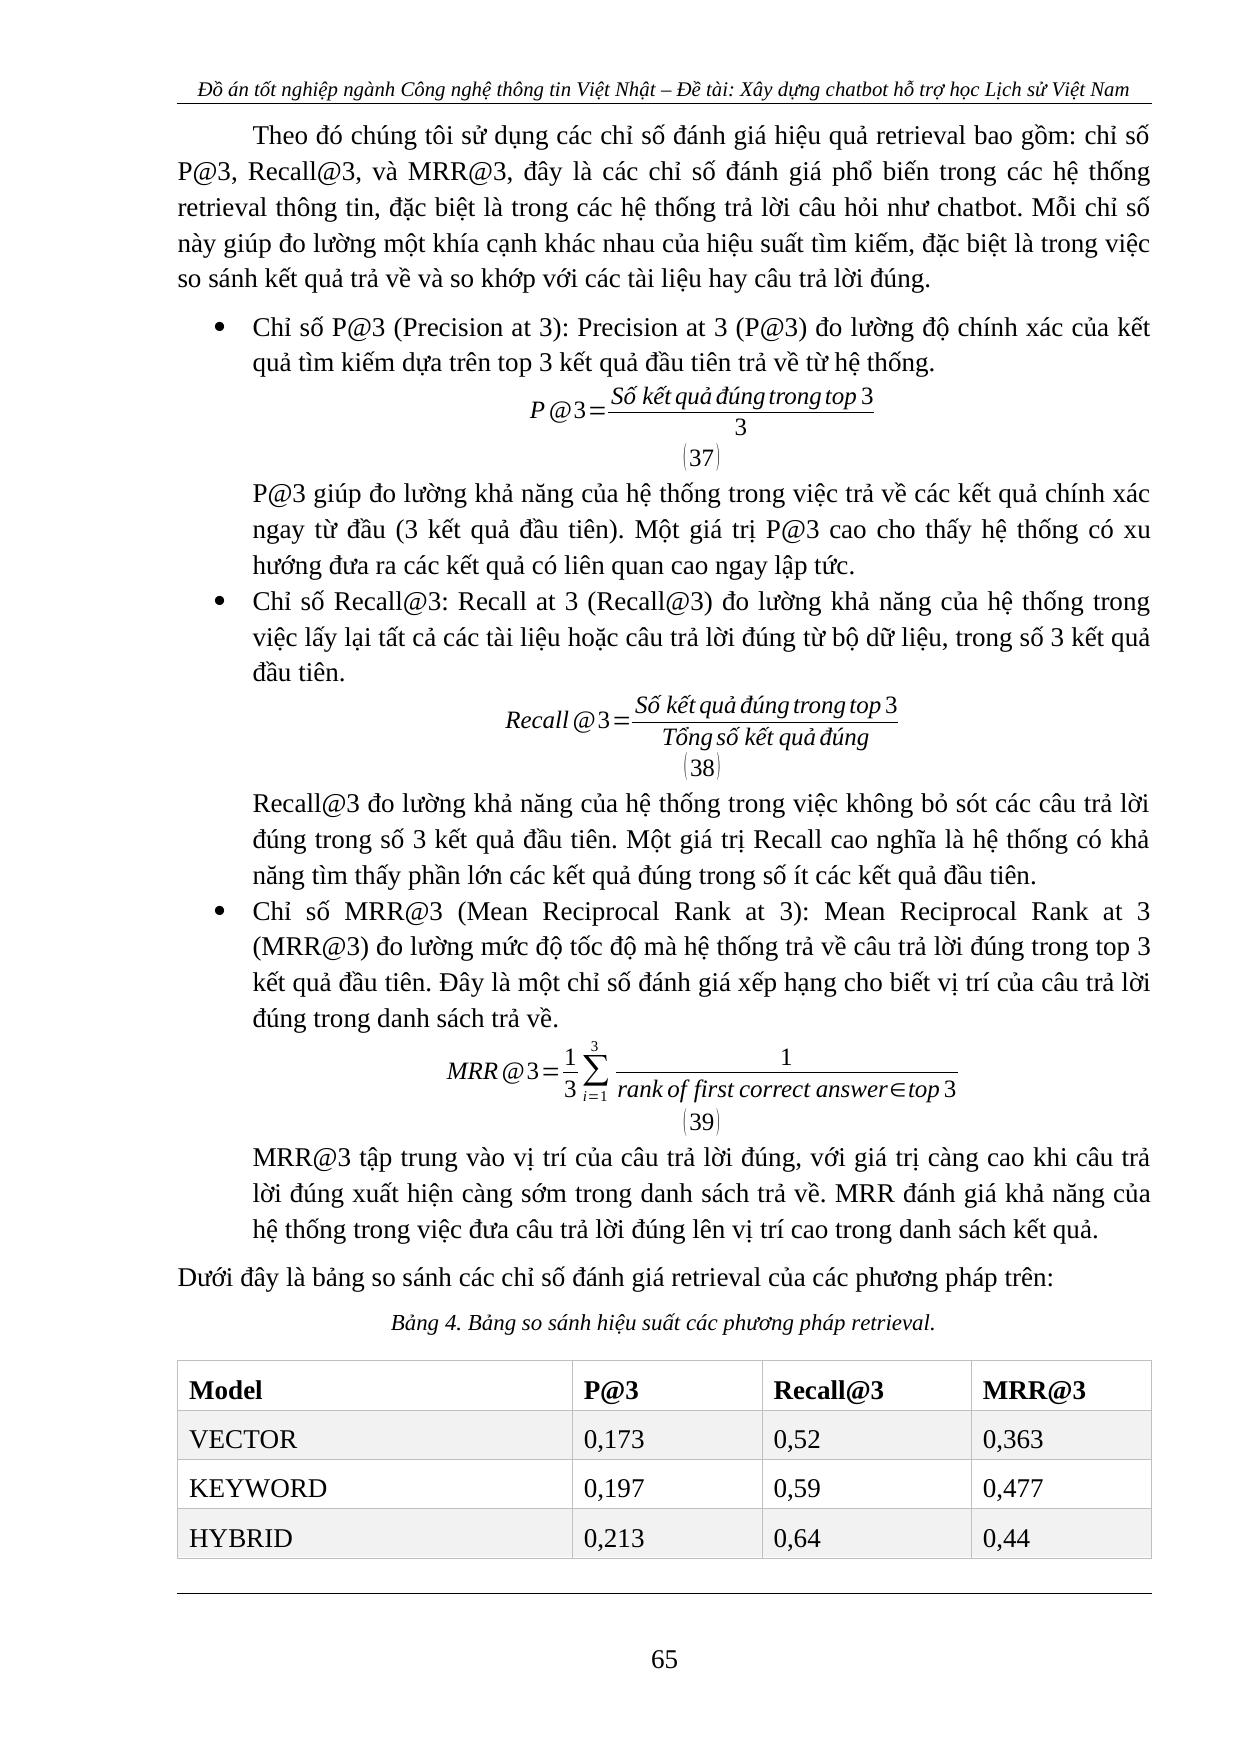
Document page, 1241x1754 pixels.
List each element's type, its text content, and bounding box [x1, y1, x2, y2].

table_cell 0,213 [573, 1509, 762, 1557]
list Recall@3 đo lường khả năng của hệ thống trong việc không bỏ sót các câu trả lời đúng trong số 3 kết quả đầu tiên. Một giá trị Recall cao nghĩa là hệ thống có khả năng tìm thấy phần lớn các kết quả đúng trong số ít các kết quả đầu tiên. [252, 787, 1152, 890]
table_header Model [178, 1361, 572, 1410]
table_cell KEYWORD [178, 1460, 572, 1508]
table_cell 0,477 [972, 1460, 1151, 1508]
table_header Recall@3 [763, 1361, 971, 1410]
text Dưới đây là bảng so sánh các chỉ số đánh giá retrieval của các phương pháp trên: [177, 1261, 1152, 1292]
table_cell HYBRID [178, 1509, 572, 1557]
table_cell 0,197 [573, 1460, 762, 1508]
table_cell VECTOR [178, 1411, 572, 1459]
list Chỉ số Recall@3: Recall at 3 (Recall@3) đo lường khả năng của hệ thống trong việc lấy lại tất cả các tài liệu hoặc câu trả lời đúng từ bộ dữ liệu, trong số 3 kết quả đầu tiên. [215, 585, 1152, 687]
table_cell 0,59 [763, 1460, 971, 1508]
table_cell 0,363 [972, 1411, 1151, 1459]
table_cell 0,44 [972, 1509, 1151, 1557]
list MRR@3 tập trung vào vị trí của câu trả lời đúng, với giá trị càng cao khi câu trả lời đúng xuất hiện càng sớm trong danh sách trả về. MRR đánh giá khả năng của hệ thống trong việc đưa câu trả lời đúng lên vị trí cao trong danh sách kết quả. [252, 1141, 1152, 1244]
table_header P@3 [573, 1361, 762, 1410]
text Theo đó chúng tôi sử dụng các chỉ số đánh giá hiệu quả retrieval bao gồm: chỉ số P@3, Recall@3, và MRR@3, đây là các chỉ số đánh giá phổ biến trong các hệ thống retrieval thông tin, đặc biệt là trong các hệ thống trả lời câu hỏi như chatbot. Mỗi chỉ số này giúp đo lường một khía cạnh khác nhau của hiệu suất tìm kiếm, đặc biệt là trong việc so sánh kết quả trả về và so khớp với các tài liệu hay câu trả lời đúng. [177, 119, 1152, 293]
list P@3 giúp đo lường khả năng của hệ thống trong việc trả về các kết quả chính xác ngay từ đầu (3 kết quả đầu tiên). Một giá trị P@3 cao cho thấy hệ thống có xu hướng đưa ra các kết quả có liên quan cao ngay lập tức. [252, 478, 1152, 580]
table_cell 0,173 [573, 1411, 762, 1459]
table_header MRR@3 [972, 1361, 1151, 1410]
table_cell 0,52 [763, 1411, 971, 1459]
list Chỉ số P@3 (Precision at 3): Precision at 3 (P@3) đo lường độ chính xác của kết quả tìm kiếm dựa trên top 3 kết quả đầu tiên trả về từ hệ thống. [215, 311, 1152, 378]
table_cell 0,64 [763, 1509, 971, 1557]
list Chỉ số MRR@3 (Mean Reciprocal Rank at 3): Mean Reciprocal Rank at 3 (MRR@3) đo lường mức độ tốc độ mà hệ thống trả về câu trả lời đúng trong top 3 kết quả đầu tiên. Đây là một chỉ số đánh giá xếp hạng cho biết vị trí của câu trả lời đúng trong danh sách trả về. [215, 895, 1152, 1033]
